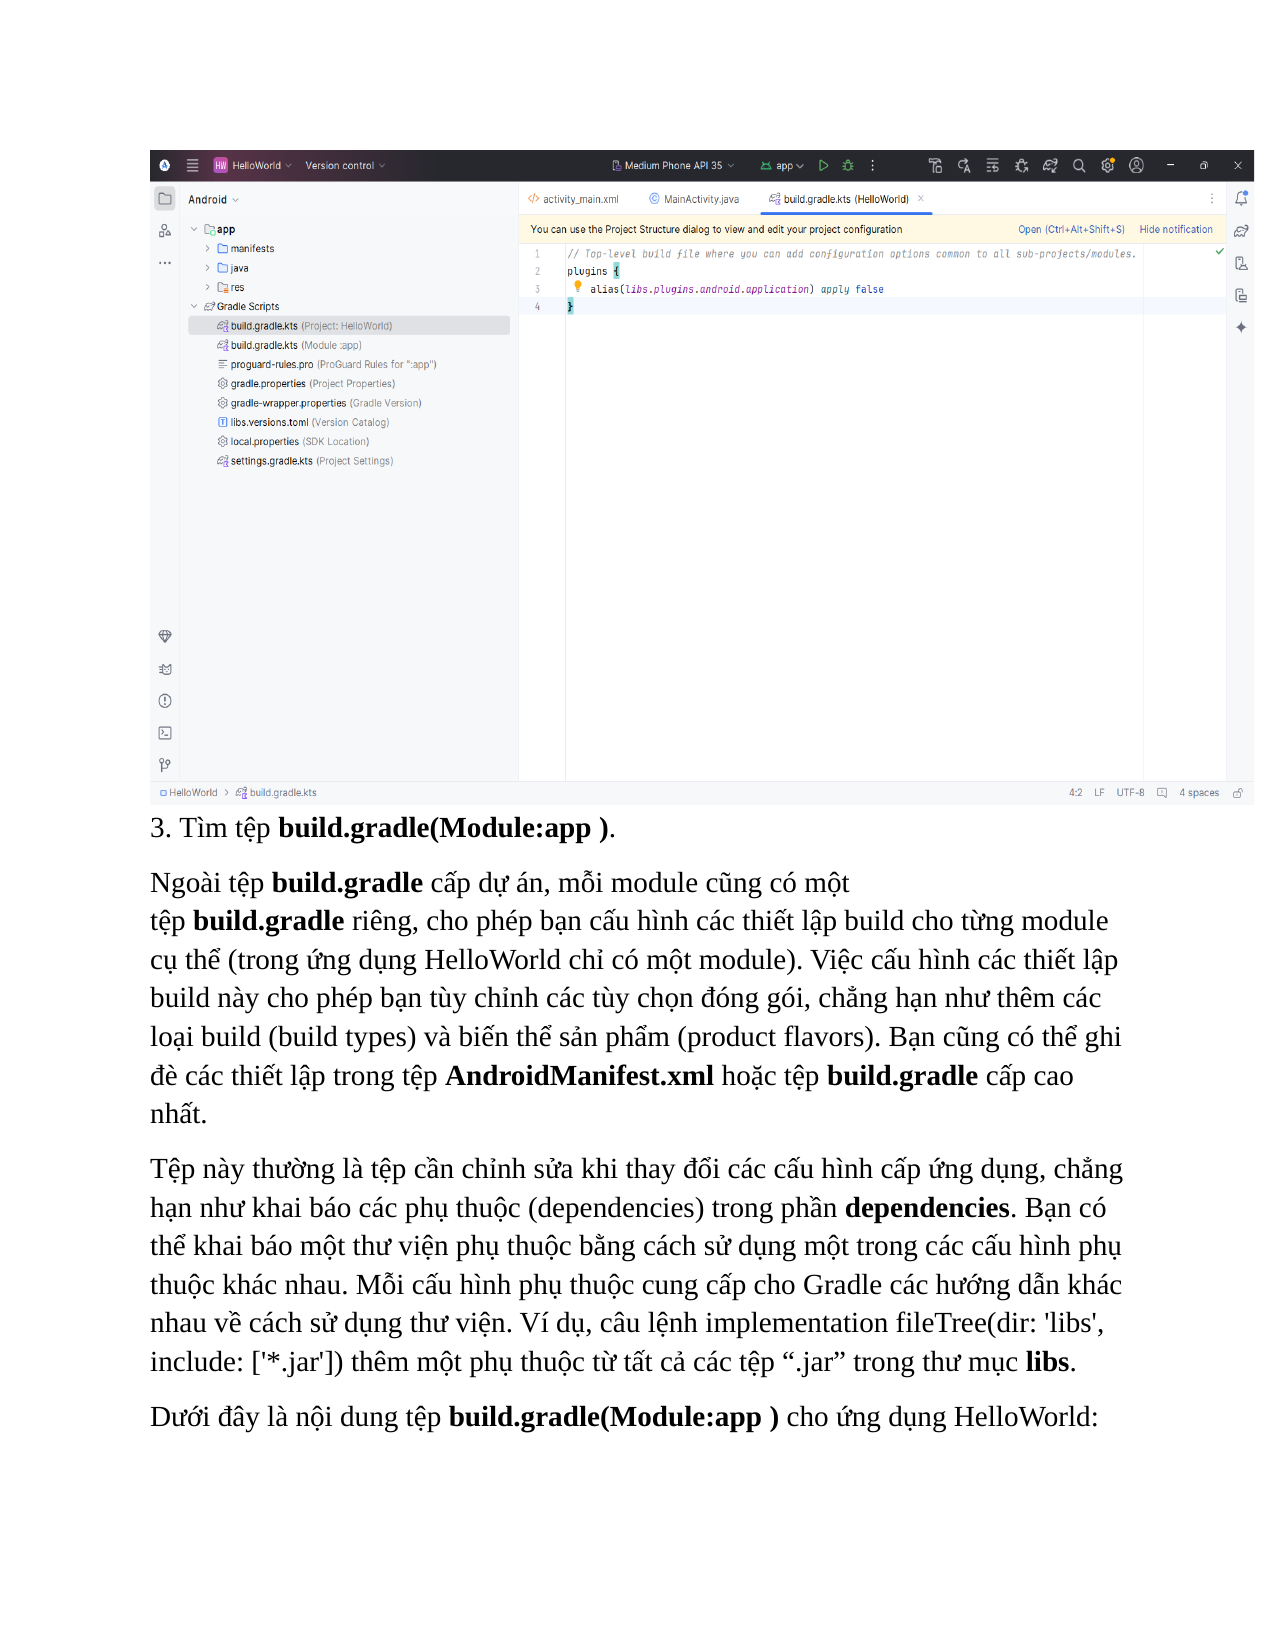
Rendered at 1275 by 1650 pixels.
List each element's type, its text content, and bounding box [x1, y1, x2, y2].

picture [150, 150, 1255, 805]
text Tệp này thường là tệp cần chỉnh sửa khi thay đổi các cấu hình cấp ứng dụng, chẳng hạn như khai báo các phụ thuộc (dependencies) trong phần dependencies. Bạn có thể khai báo một thư viện phụ thuộc bằng cách sử dụng một trong các cấu hình phụ thuộc khác nhau. Mỗi cấu hình phụ thuộc cung cấp cho Gradle các hướng dẫn khác nhau về cách sử dụng thư viện. Ví dụ, câu lệnh implementation fileTree(dir: 'libs', include: ['*.jar']) thêm một phụ thuộc từ tất cả các tệp “.jar” trong thư mục libs. [150, 1151, 1125, 1378]
text Dưới đây là nội dung tệp build.gradle(Module:app ) cho ứng dụng HelloWorld: [150, 1399, 1125, 1433]
text Ngoài tệp build.gradle cấp dự án, mỗi module cũng có một tệp build.gradle riêng, cho phép bạn cấu hình các thiết lập build cho từng module cụ thể (trong ứng dụng HelloWorld chỉ có một module). Việc cấu hình các thiết lập build này cho phép bạn tùy chỉnh các tùy chọn đóng gói, chẳng hạn như thêm các loại build (build types) và biến thể sản phẩm (product flavors). Bạn cũng có thể ghi đè các thiết lập trong tệp AndroidManifest.xml hoặc tệp build.gradle cấp cao nhất. [150, 865, 1125, 1130]
text 3. Tìm tệp build.gradle(Module:app ). [150, 805, 1125, 843]
